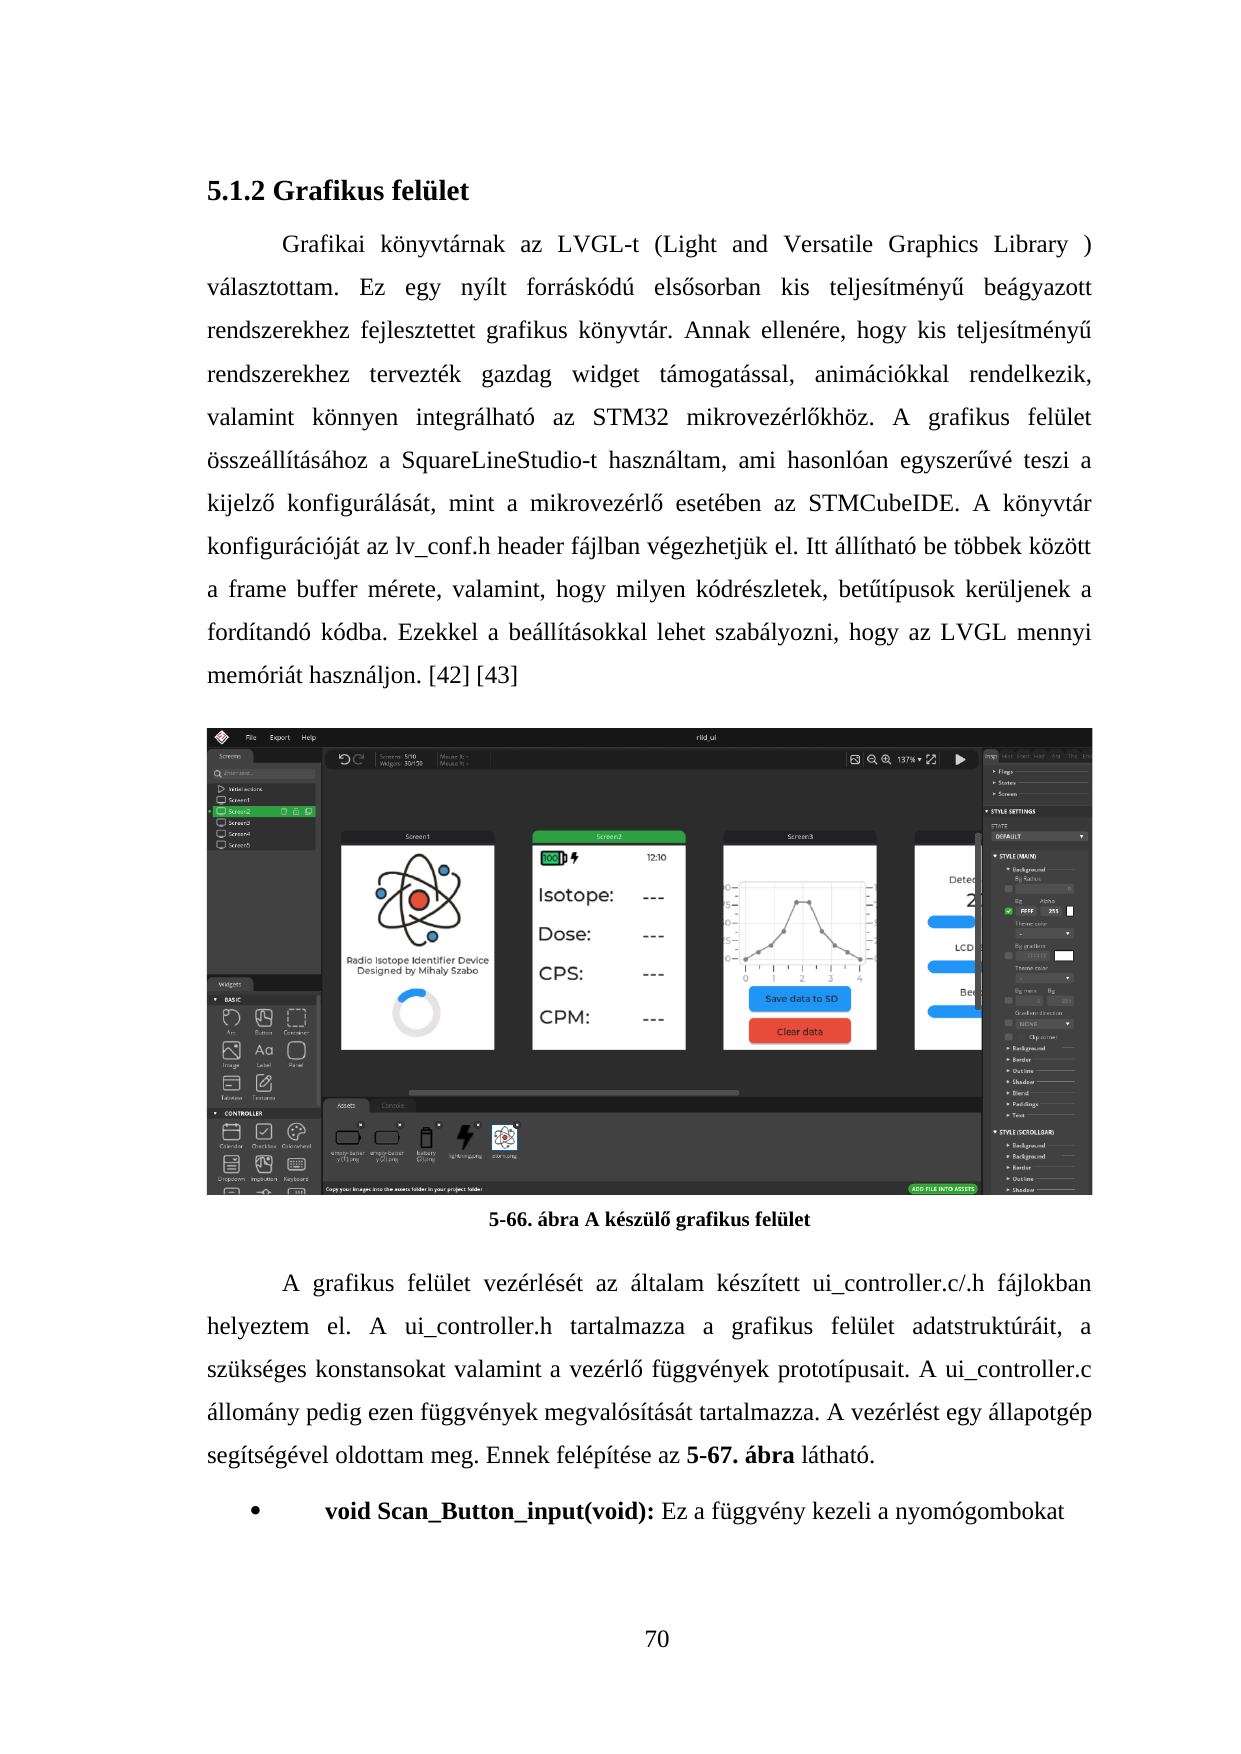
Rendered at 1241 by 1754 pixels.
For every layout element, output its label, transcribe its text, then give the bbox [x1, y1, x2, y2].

text Grafikai könyvtárnak az LVGL-t (Light and Versatile Graphics Library ) választottam. Ez egy nyílt forráskódú elsősorban kis teljesítményű beágyazott rendszerekhez fejlesztettet grafikus könyvtár. Annak ellenére, hogy kis teljesítményű rendszerekhez tervezték gazdag widget támogatással, animációkkal rendelkezik, valamint könnyen integrálható az STM32 mikrovezérlőkhöz. A grafikus felület összeállításához a SquareLineStudio-t használtam, ami hasonlóan egyszerűvé teszi a kijelző konfigurálását, mint a mikrovezérlő esetében az STMCubeIDE. A könyvtár konfigurációját az lv_conf.h header fájlban végezhetjük el. Itt állítható be többek között a frame buffer mérete, valamint, hogy milyen kódrészletek, betűtípusok kerüljenek a fordítandó kódba. Ezekkel a beállításokkal lehet szabályozni, hogy az LVGL mennyi memóriát használjon. [42] [43] [207, 229, 1092, 689]
picture [206, 728, 1093, 1195]
subtitle Grafikus felület [207, 173, 1092, 206]
list void Scan_Button_input(void): Ez a függvény kezeli a nyomógombokat [251, 1496, 1092, 1524]
